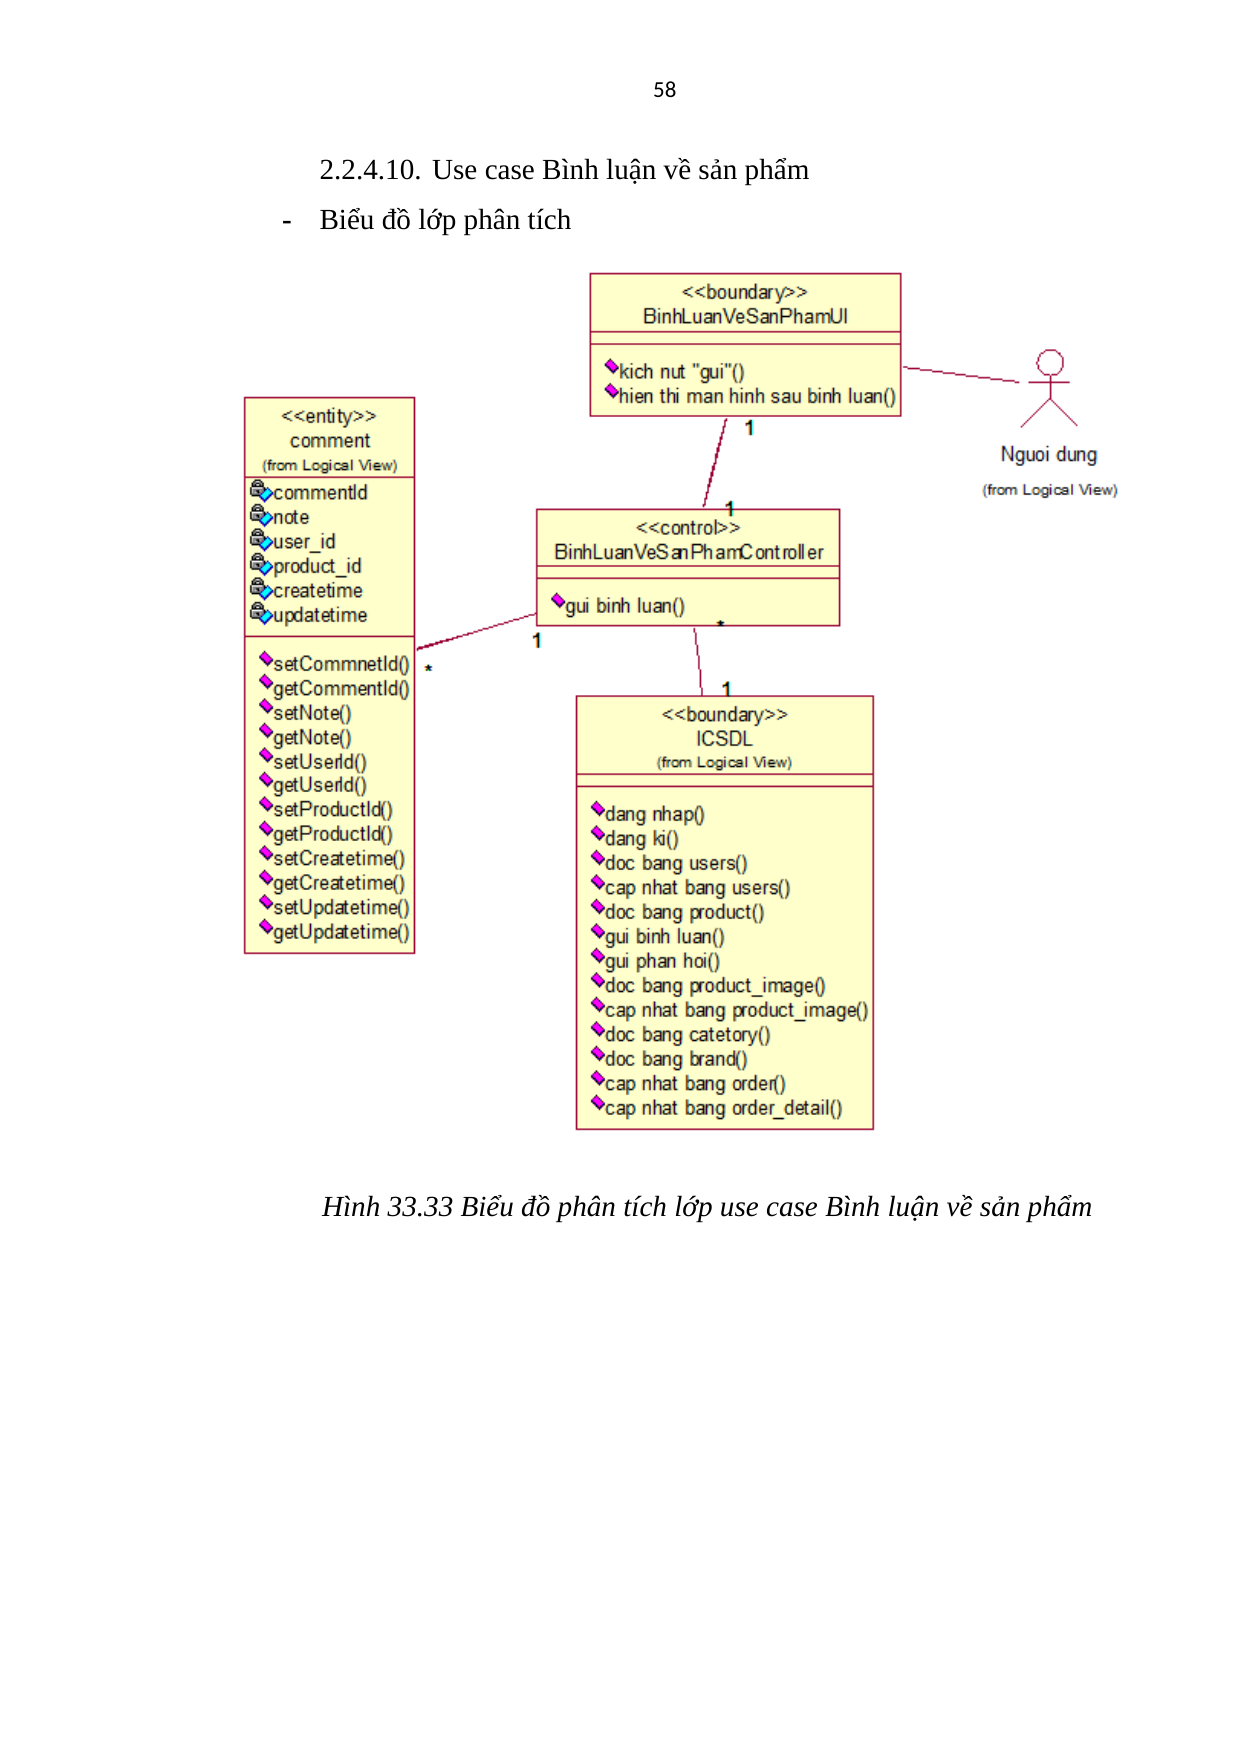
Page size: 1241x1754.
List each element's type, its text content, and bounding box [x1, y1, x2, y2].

picture [206, 242, 1122, 1141]
list Biểu đồ lớp phân tích [282, 202, 1122, 236]
subtitle Use case Bình luận về sản phẩm [319, 152, 1122, 185]
